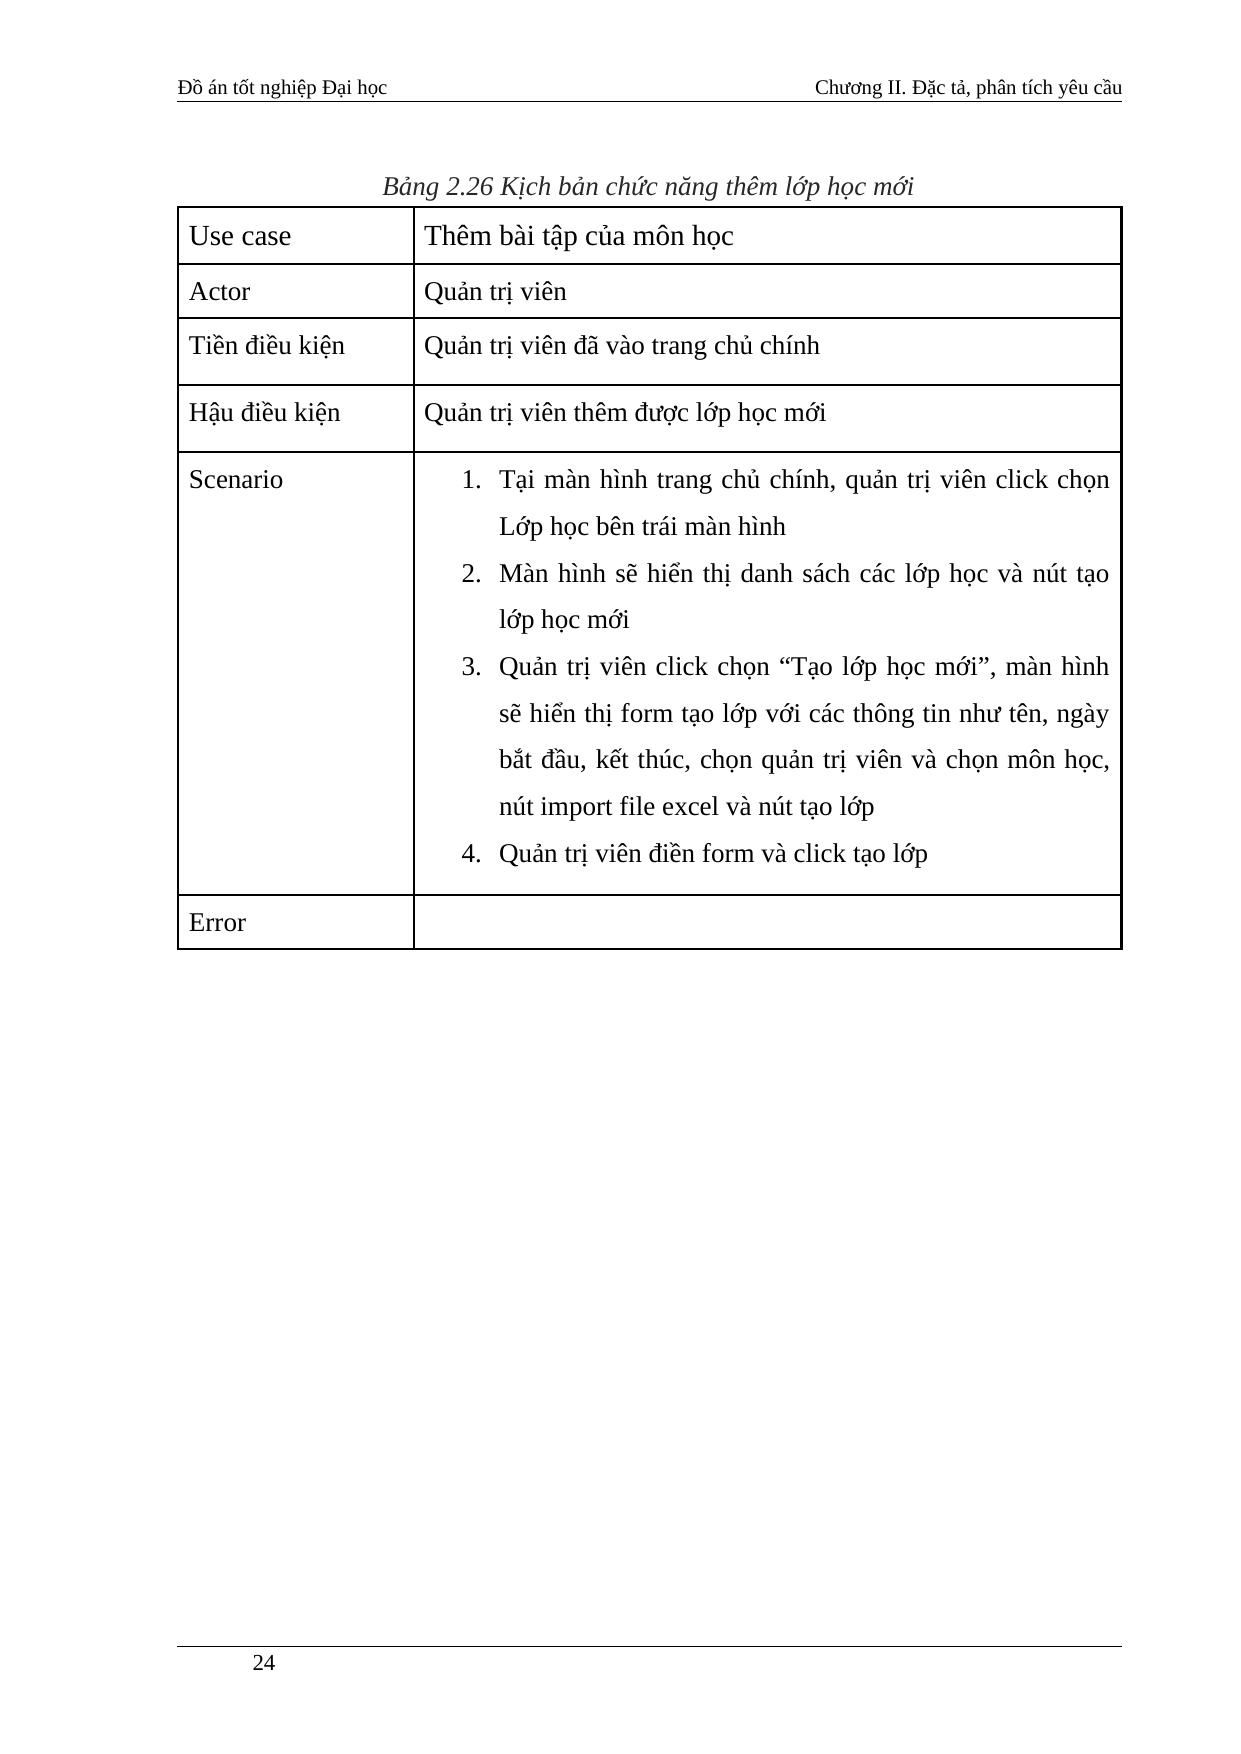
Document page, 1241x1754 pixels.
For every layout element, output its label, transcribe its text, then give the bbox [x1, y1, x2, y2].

table_cell Tiền điều kiện [179, 319, 413, 384]
table_cell Quản trị viên đã vào trang chủ chính [415, 319, 1120, 384]
table_cell Actor [179, 265, 413, 317]
table_cell Hậu điều kiện [179, 386, 413, 451]
table_header Use case [179, 208, 413, 262]
table_cell Scenario [179, 453, 413, 894]
table_cell Quản trị viên [415, 265, 1120, 317]
table_cell Tại màn hình trang chủ chính, quản trị viên click chọn Lớp học bên trái màn hình Màn hình sẽ hiển thị danh sách các lớp học và nút tạo lớp học mới Quản trị viên click chọn “Tạo lớp học mới”, màn hình sẽ hiển thị form tạo lớp với các thông tin như tên, ngày bắt đầu, kết thúc, chọn quản trị viên và chọn môn học, nút import file excel và nút tạo lớp Quản trị viên điền form và click tạo lớp [415, 453, 1120, 894]
subtitle Bảng 2.26 Kịch bản chức năng thêm lớp học mới [177, 170, 1122, 201]
table_cell Error [179, 896, 413, 948]
table_header Thêm bài tập của môn học [415, 208, 1120, 262]
table_cell Quản trị viên thêm được lớp học mới [415, 386, 1120, 451]
table_cell [415, 896, 1120, 948]
